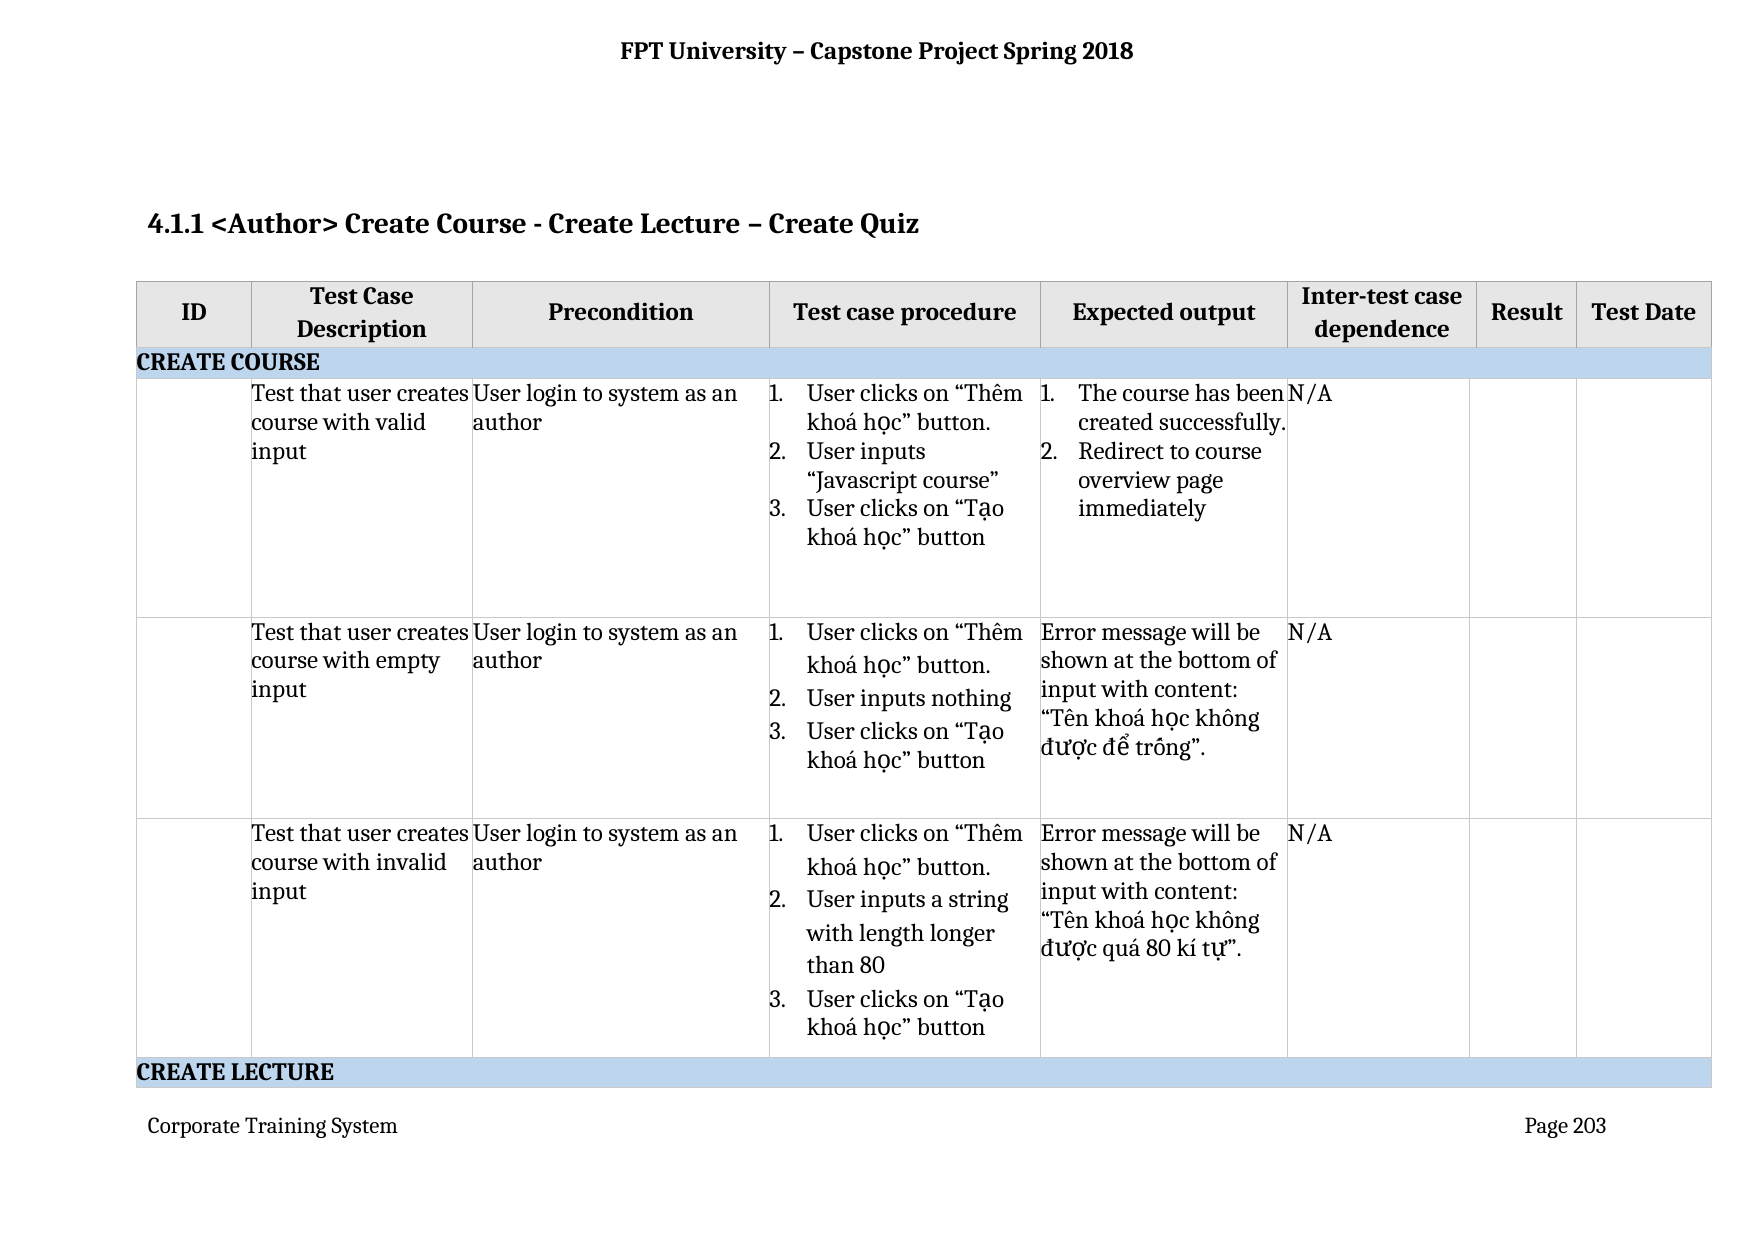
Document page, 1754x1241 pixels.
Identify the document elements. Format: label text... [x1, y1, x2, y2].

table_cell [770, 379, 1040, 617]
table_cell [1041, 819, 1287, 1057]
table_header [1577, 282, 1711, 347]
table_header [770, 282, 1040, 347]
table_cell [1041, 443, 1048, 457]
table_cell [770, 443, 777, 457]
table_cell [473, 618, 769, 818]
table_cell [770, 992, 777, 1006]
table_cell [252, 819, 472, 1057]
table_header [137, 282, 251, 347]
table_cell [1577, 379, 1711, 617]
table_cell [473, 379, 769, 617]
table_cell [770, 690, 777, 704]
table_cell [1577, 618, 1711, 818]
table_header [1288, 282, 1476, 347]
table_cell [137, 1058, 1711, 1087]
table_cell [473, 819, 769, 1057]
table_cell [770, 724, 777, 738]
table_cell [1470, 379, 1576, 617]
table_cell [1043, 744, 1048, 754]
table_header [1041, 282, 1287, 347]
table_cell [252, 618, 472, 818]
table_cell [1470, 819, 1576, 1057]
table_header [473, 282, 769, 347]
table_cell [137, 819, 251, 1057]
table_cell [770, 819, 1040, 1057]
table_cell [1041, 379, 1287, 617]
subtitle 4.1.1 <Author> Create Course - Create Lecture – Create Quiz [148, 207, 1606, 240]
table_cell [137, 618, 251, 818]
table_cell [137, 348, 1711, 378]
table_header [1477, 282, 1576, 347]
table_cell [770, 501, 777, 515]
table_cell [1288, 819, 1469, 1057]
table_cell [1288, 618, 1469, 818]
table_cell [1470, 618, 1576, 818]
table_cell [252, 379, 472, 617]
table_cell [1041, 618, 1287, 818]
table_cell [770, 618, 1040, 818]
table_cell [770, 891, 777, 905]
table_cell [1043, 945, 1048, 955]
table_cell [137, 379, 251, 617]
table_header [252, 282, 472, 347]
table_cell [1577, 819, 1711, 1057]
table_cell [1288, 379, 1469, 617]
